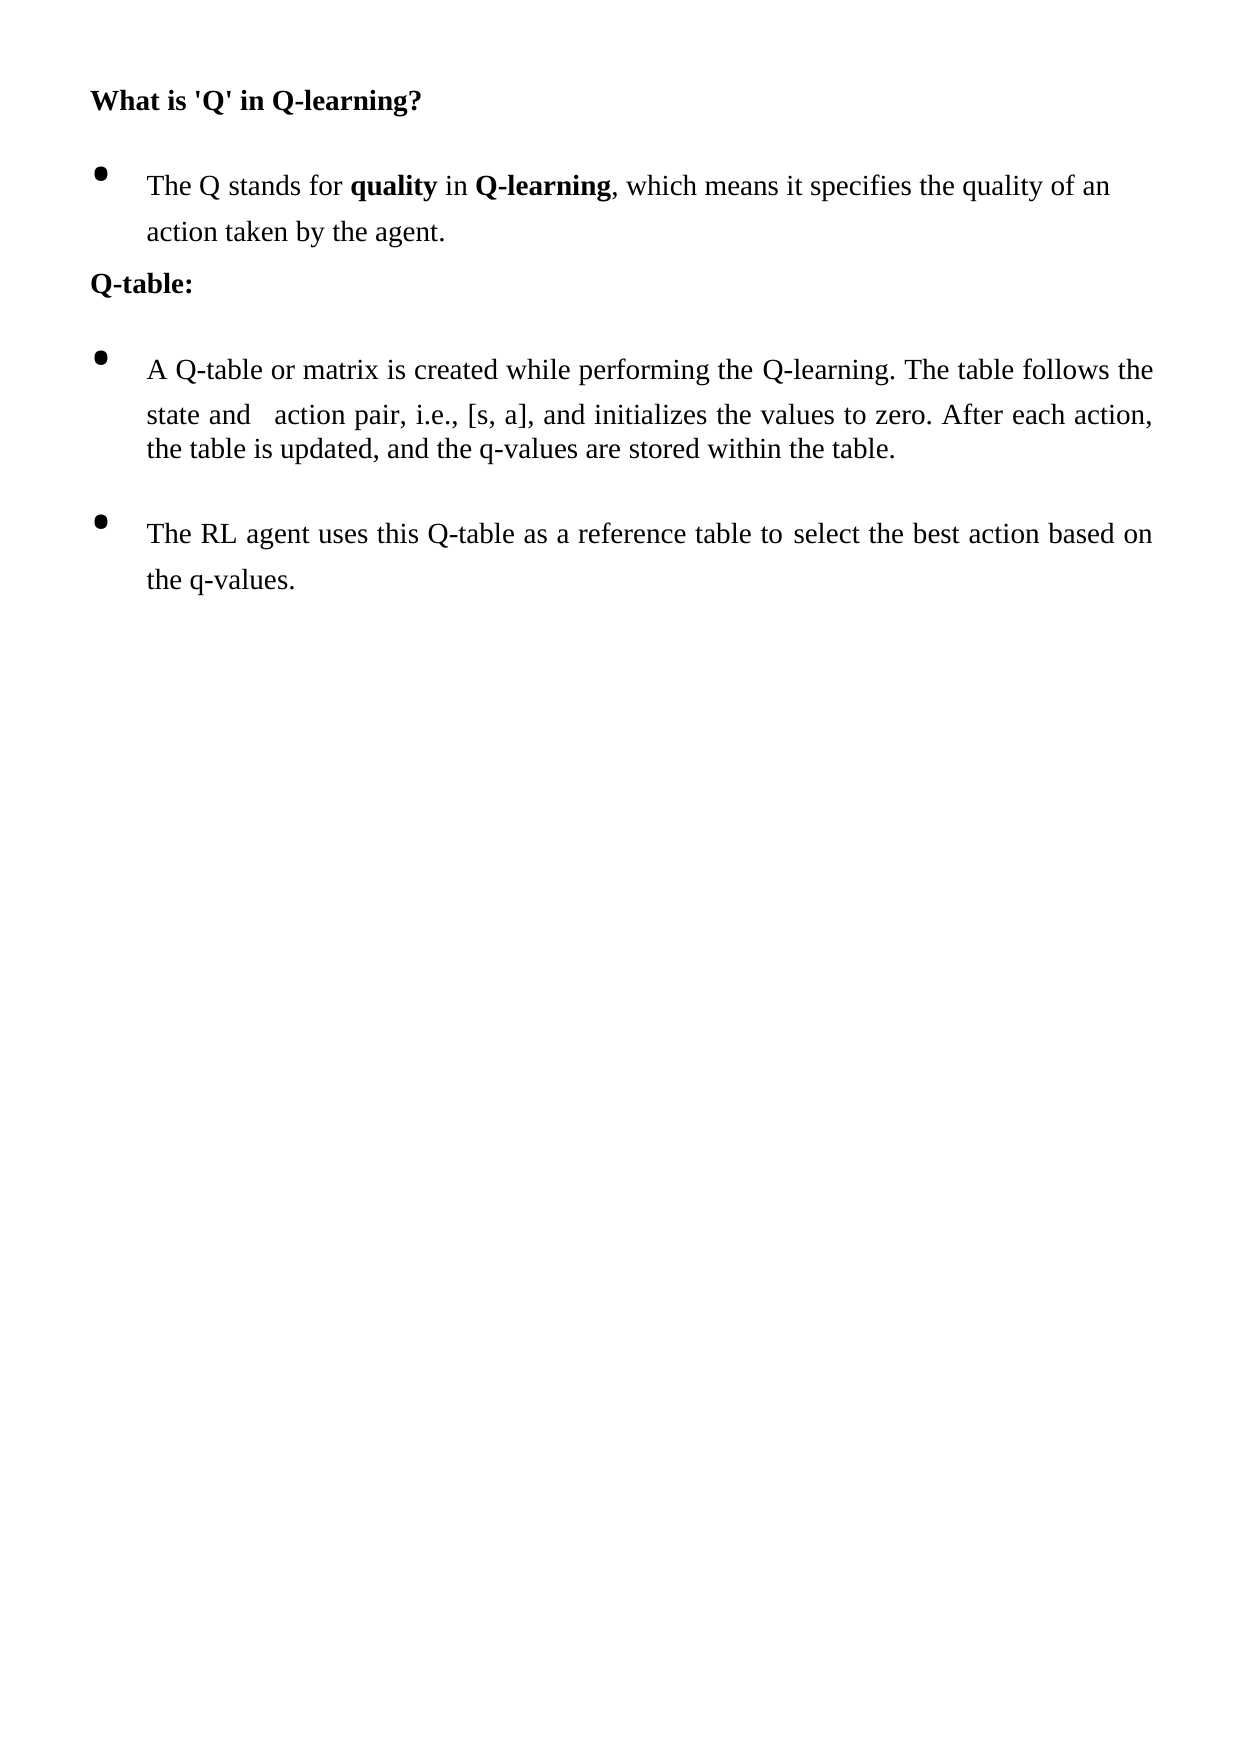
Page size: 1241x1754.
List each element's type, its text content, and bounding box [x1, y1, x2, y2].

subtitle What is 'Q' in Q-learning? [90, 83, 1213, 116]
list The RL agent uses this Q-table as a reference table to select the best action based on the q-values. [90, 482, 1153, 596]
list A Q-table or matrix is created while performing the Q-learning. The table follows the state and action pair, i.e., [s, a], and initializes the values to zero. After each action, the table is updated, and the q-values are stored within the table. [90, 317, 1153, 465]
list The Q stands for quality in Q-learning, which means it specifies the quality of an action taken by the agent. [90, 133, 1148, 247]
subtitle Q-table: [90, 266, 1213, 299]
